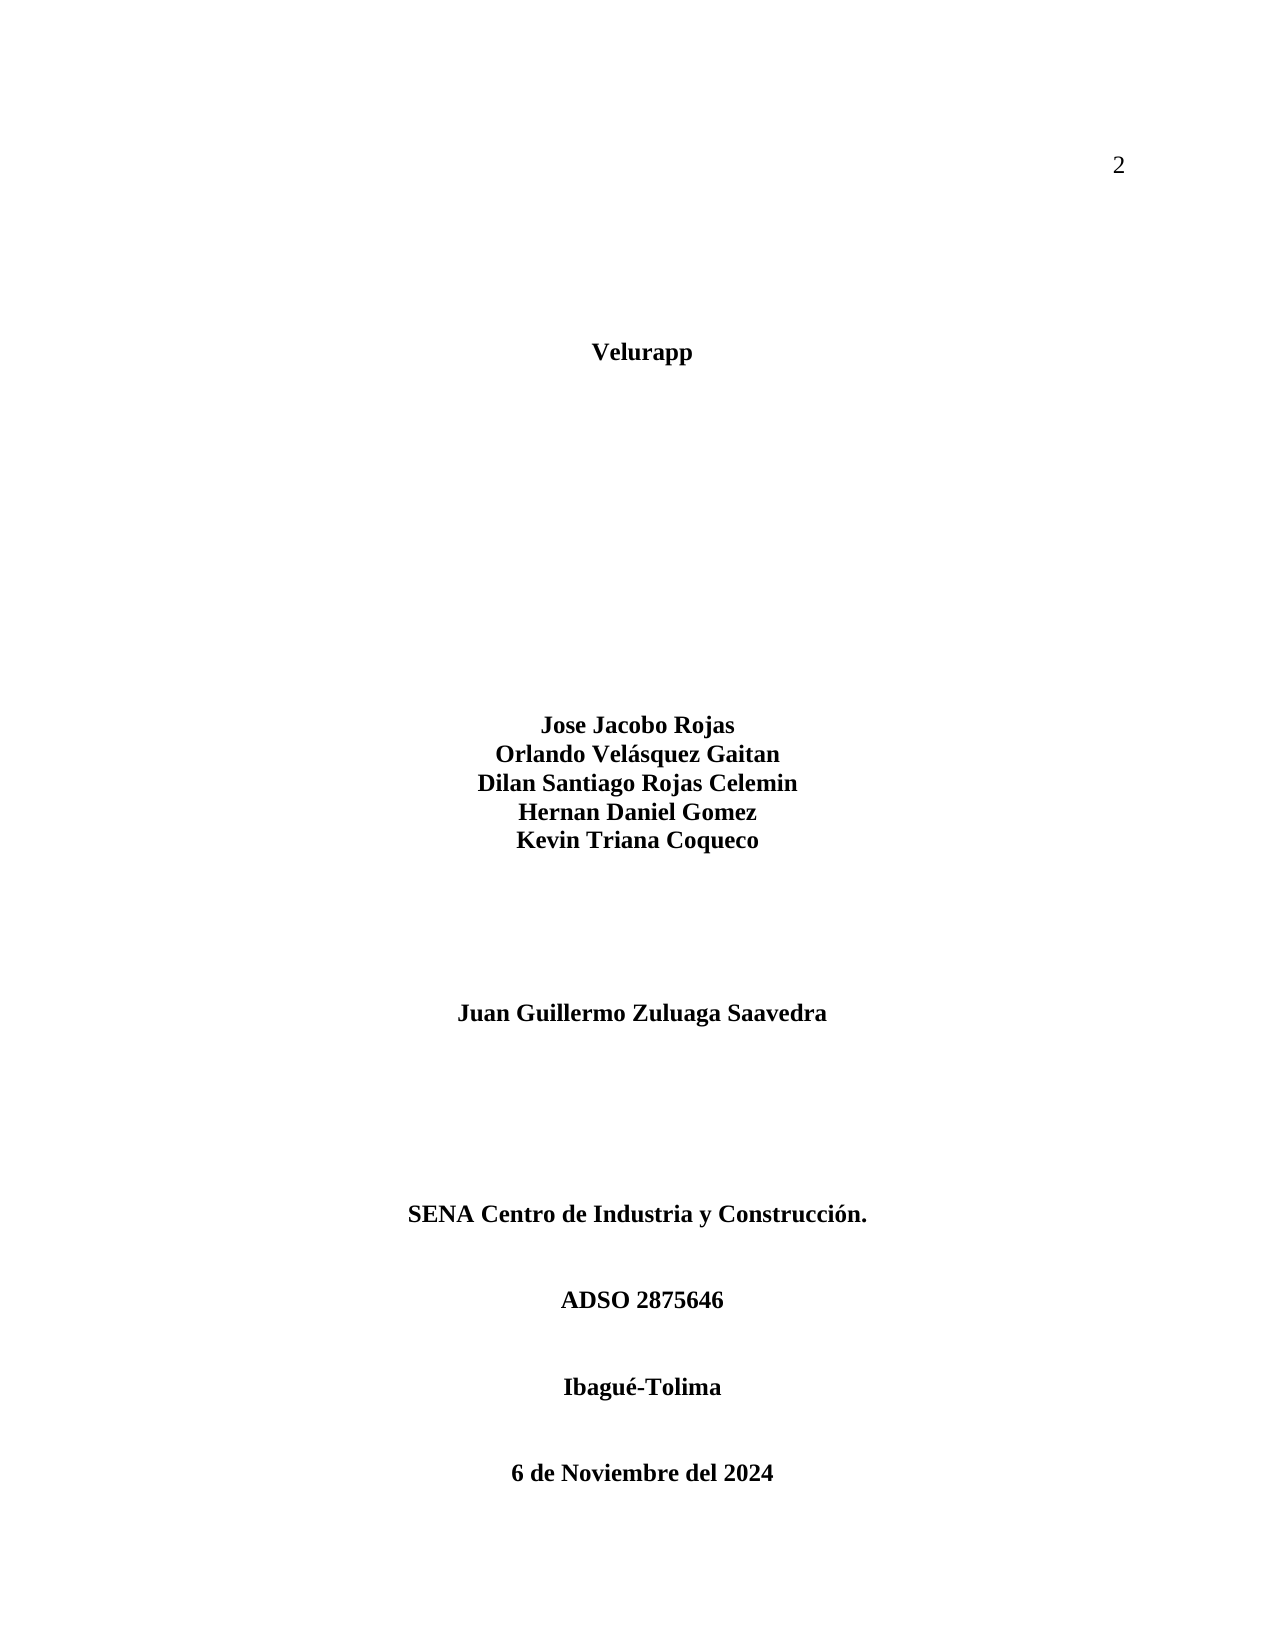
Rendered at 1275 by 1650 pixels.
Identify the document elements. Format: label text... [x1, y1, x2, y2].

text Dilan Santiago Rojas Celemin [150, 768, 1125, 797]
text Jose Jacobo Rojas [150, 711, 1125, 739]
text Orlando Velásquez Gaitan [150, 739, 1125, 768]
text Kevin Triana Coqueco [150, 826, 1125, 854]
text Velurapp [159, 337, 1125, 366]
text SENA Centro de Industria y Construcción. [150, 1199, 1125, 1228]
text 6 de Noviembre del 2024 [159, 1458, 1125, 1487]
text Hernan Daniel Gomez [150, 797, 1125, 826]
text ADSO 2875646 [159, 1286, 1125, 1314]
text Ibagué-Tolima [159, 1372, 1125, 1401]
text Juan Guillermo Zuluaga Saavedra [159, 998, 1125, 1027]
